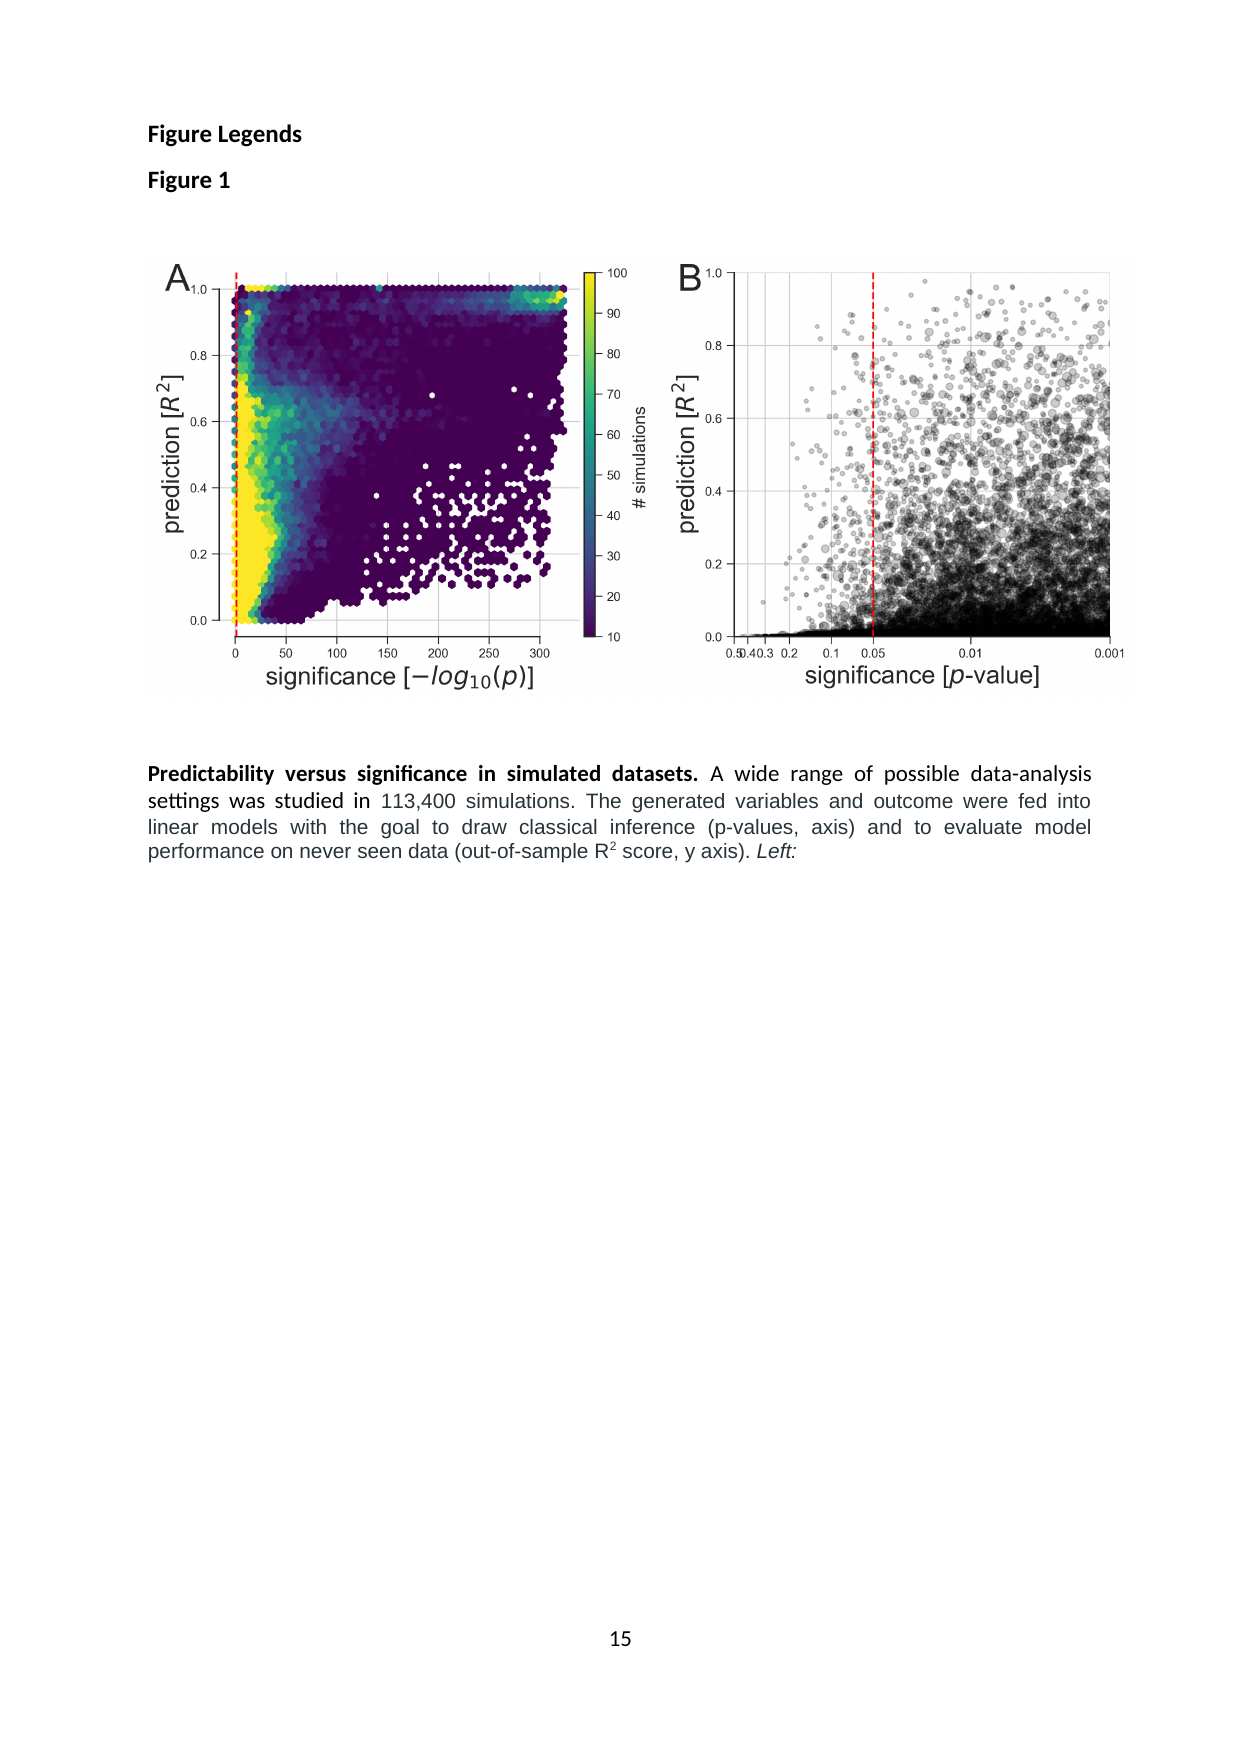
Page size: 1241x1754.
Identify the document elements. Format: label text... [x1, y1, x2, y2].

picture [147, 255, 1134, 699]
text Figure Legends [148, 118, 1092, 149]
text Predictability versus significance in simulated datasets. A wide range of possible data-analysis settings was studied in 113,400 simulations. The generated variables and outcome were fed into linear models with the goal to draw classical inference (p-values, axis) and to evaluate model performance on never seen data (out-of-sample R2 score, y axis). Left: [148, 759, 1092, 863]
text Figure 1 [148, 164, 1092, 194]
